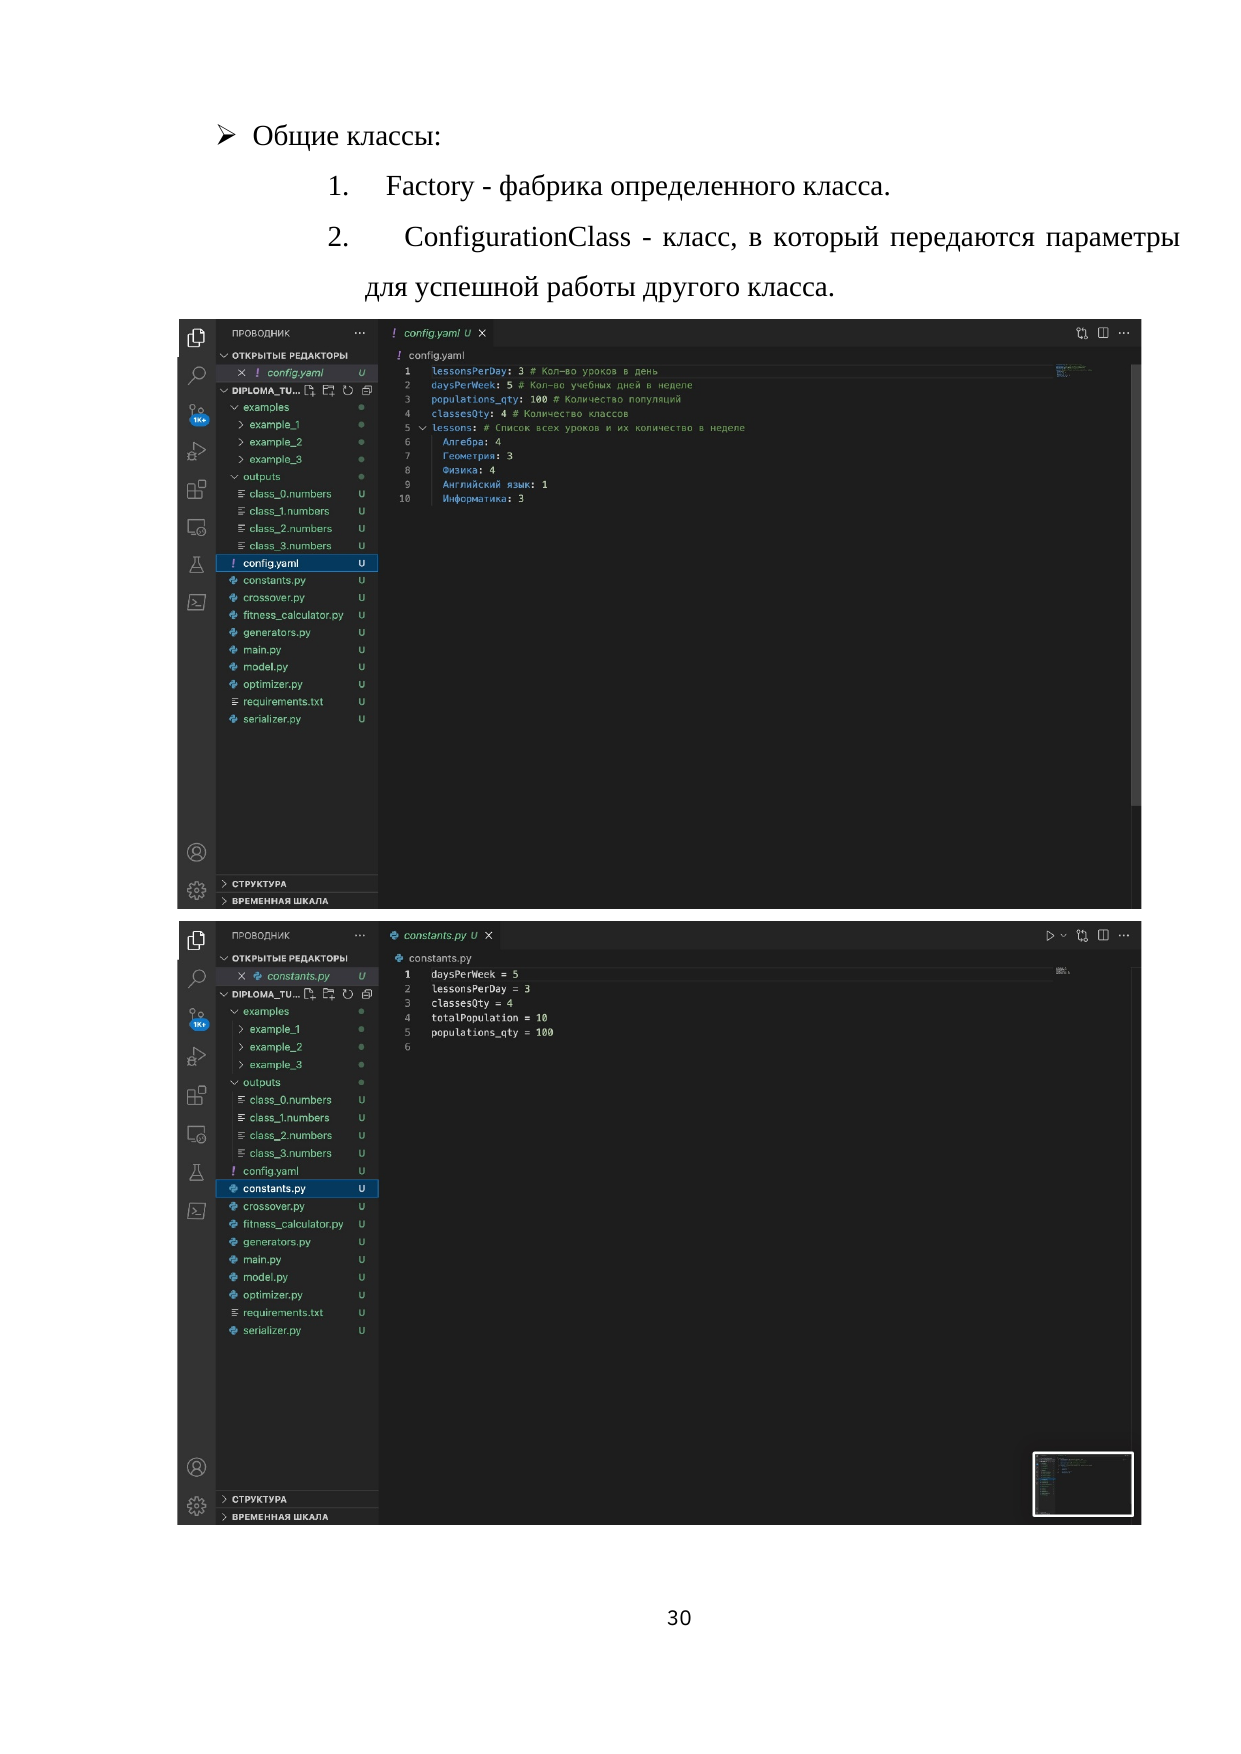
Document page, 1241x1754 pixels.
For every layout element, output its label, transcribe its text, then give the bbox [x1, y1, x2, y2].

text 2. ConfigurationClass - класс, в который передаются параметры для успешной работы другого класса. [327, 219, 1181, 303]
picture [177, 921, 1142, 1525]
text 1. Factory - фабрика определенного класса. [327, 168, 1181, 202]
picture [177, 319, 1142, 909]
list Общие классы: [215, 118, 1181, 152]
